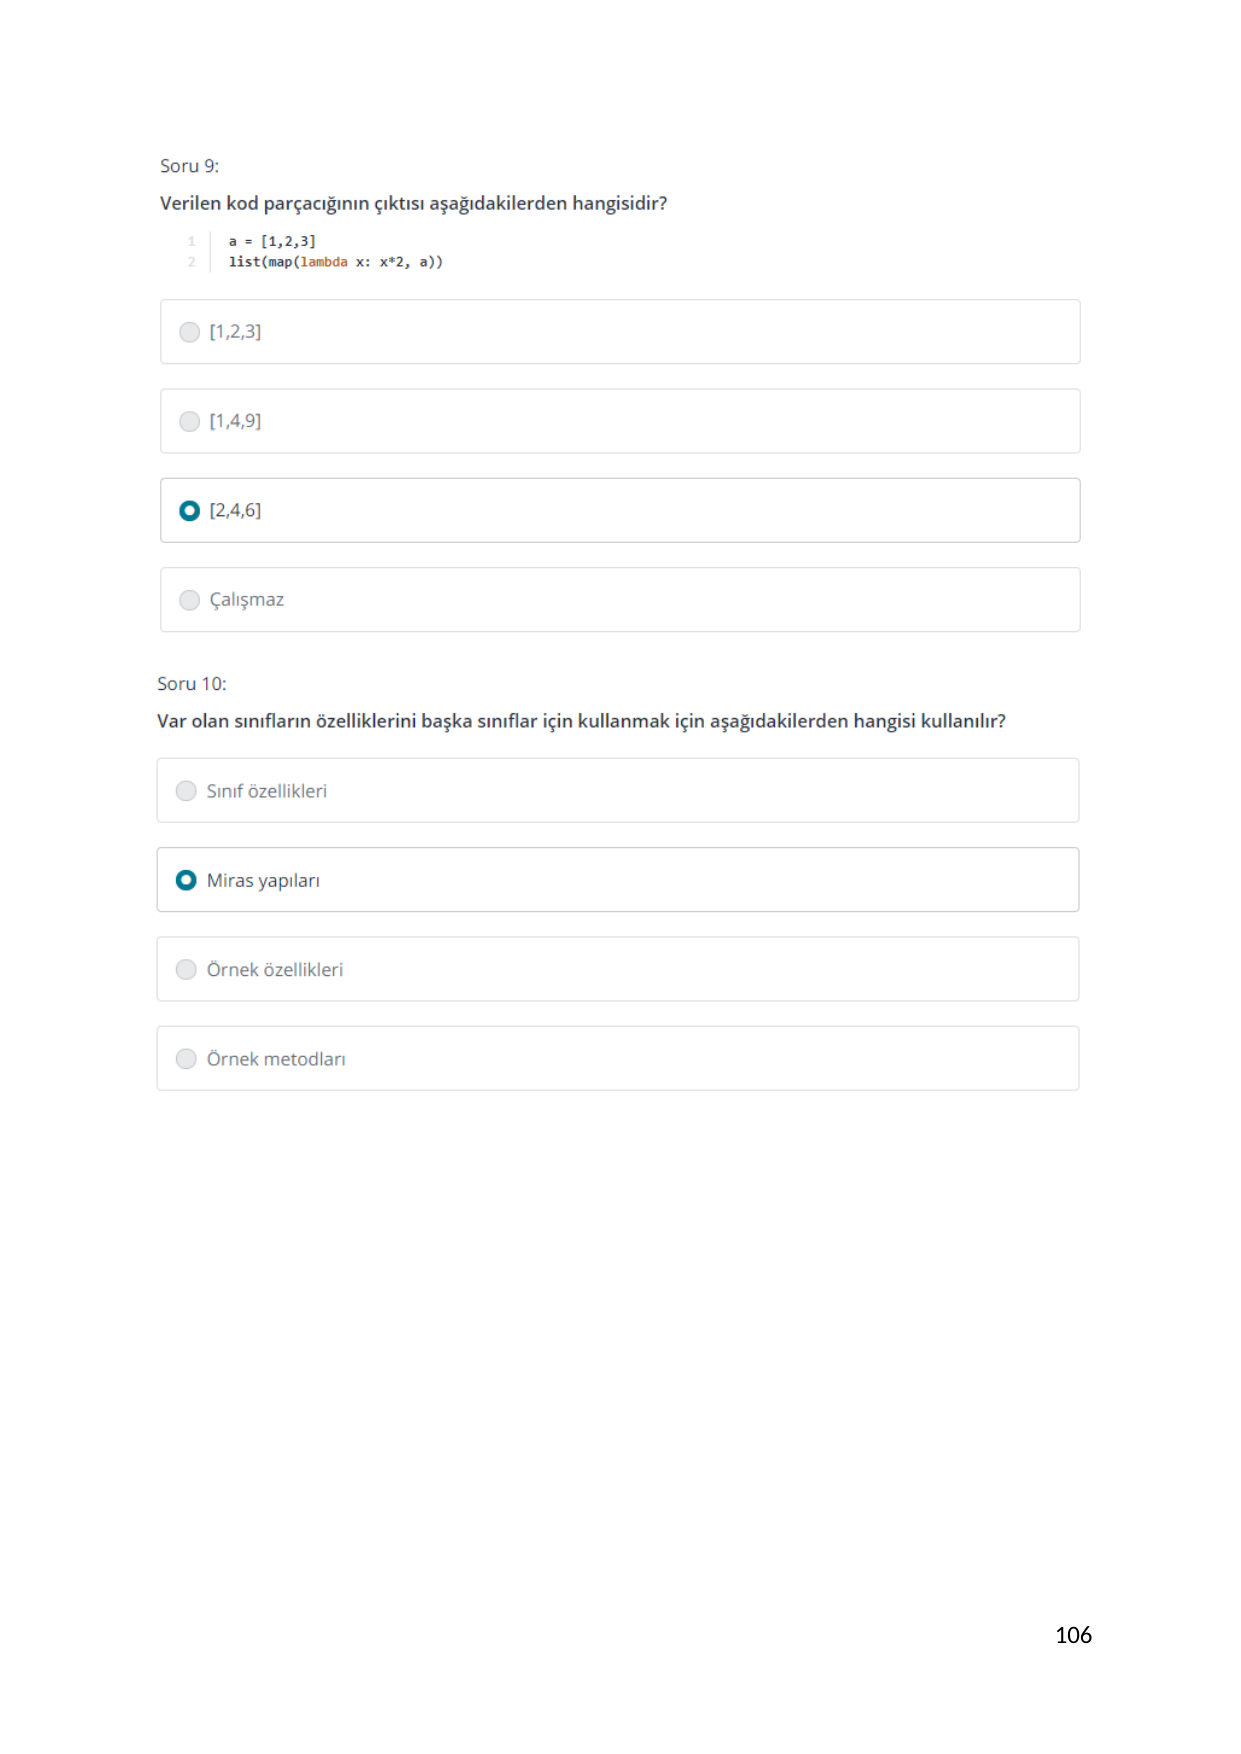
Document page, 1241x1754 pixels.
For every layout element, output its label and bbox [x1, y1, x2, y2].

picture [147, 660, 1093, 1103]
picture [147, 147, 1093, 642]
